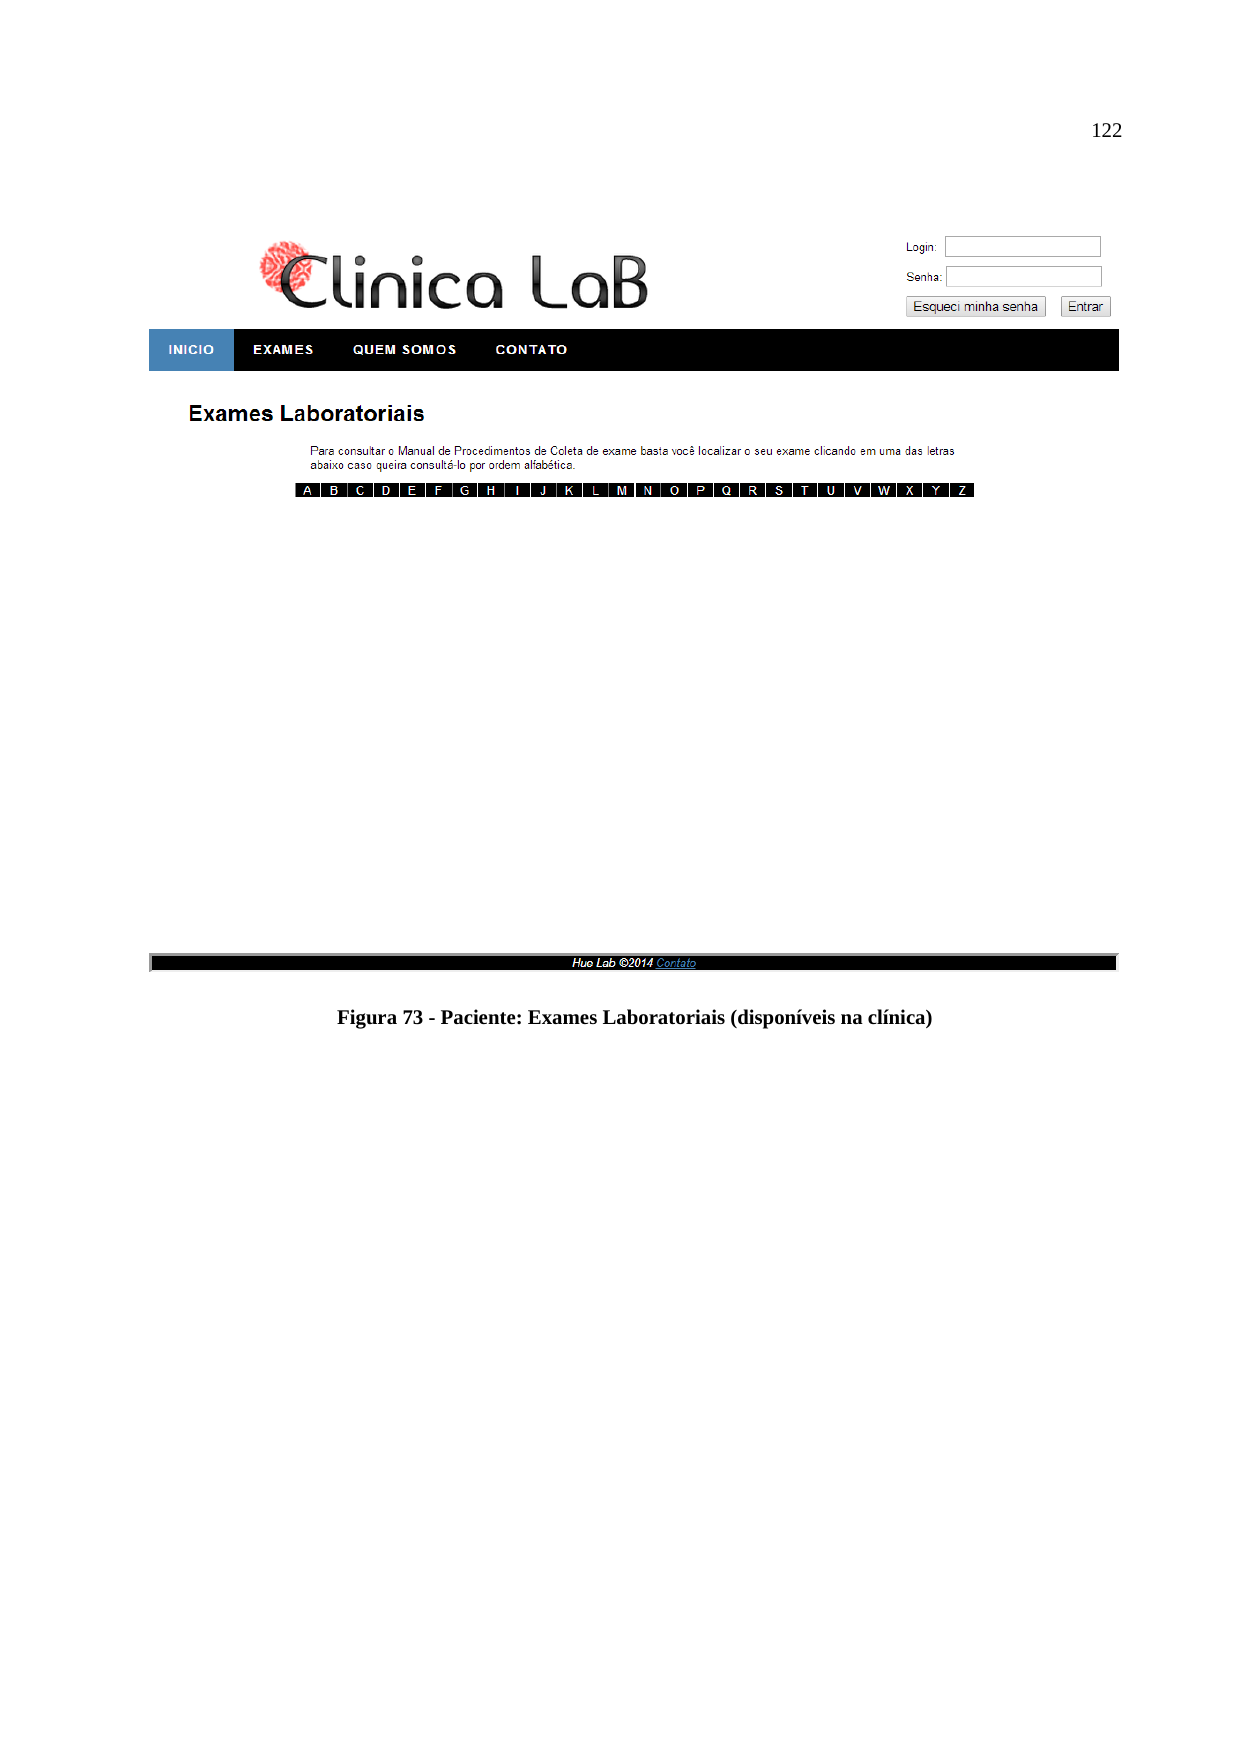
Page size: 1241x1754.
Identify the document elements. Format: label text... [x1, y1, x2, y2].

picture [147, 220, 1122, 979]
